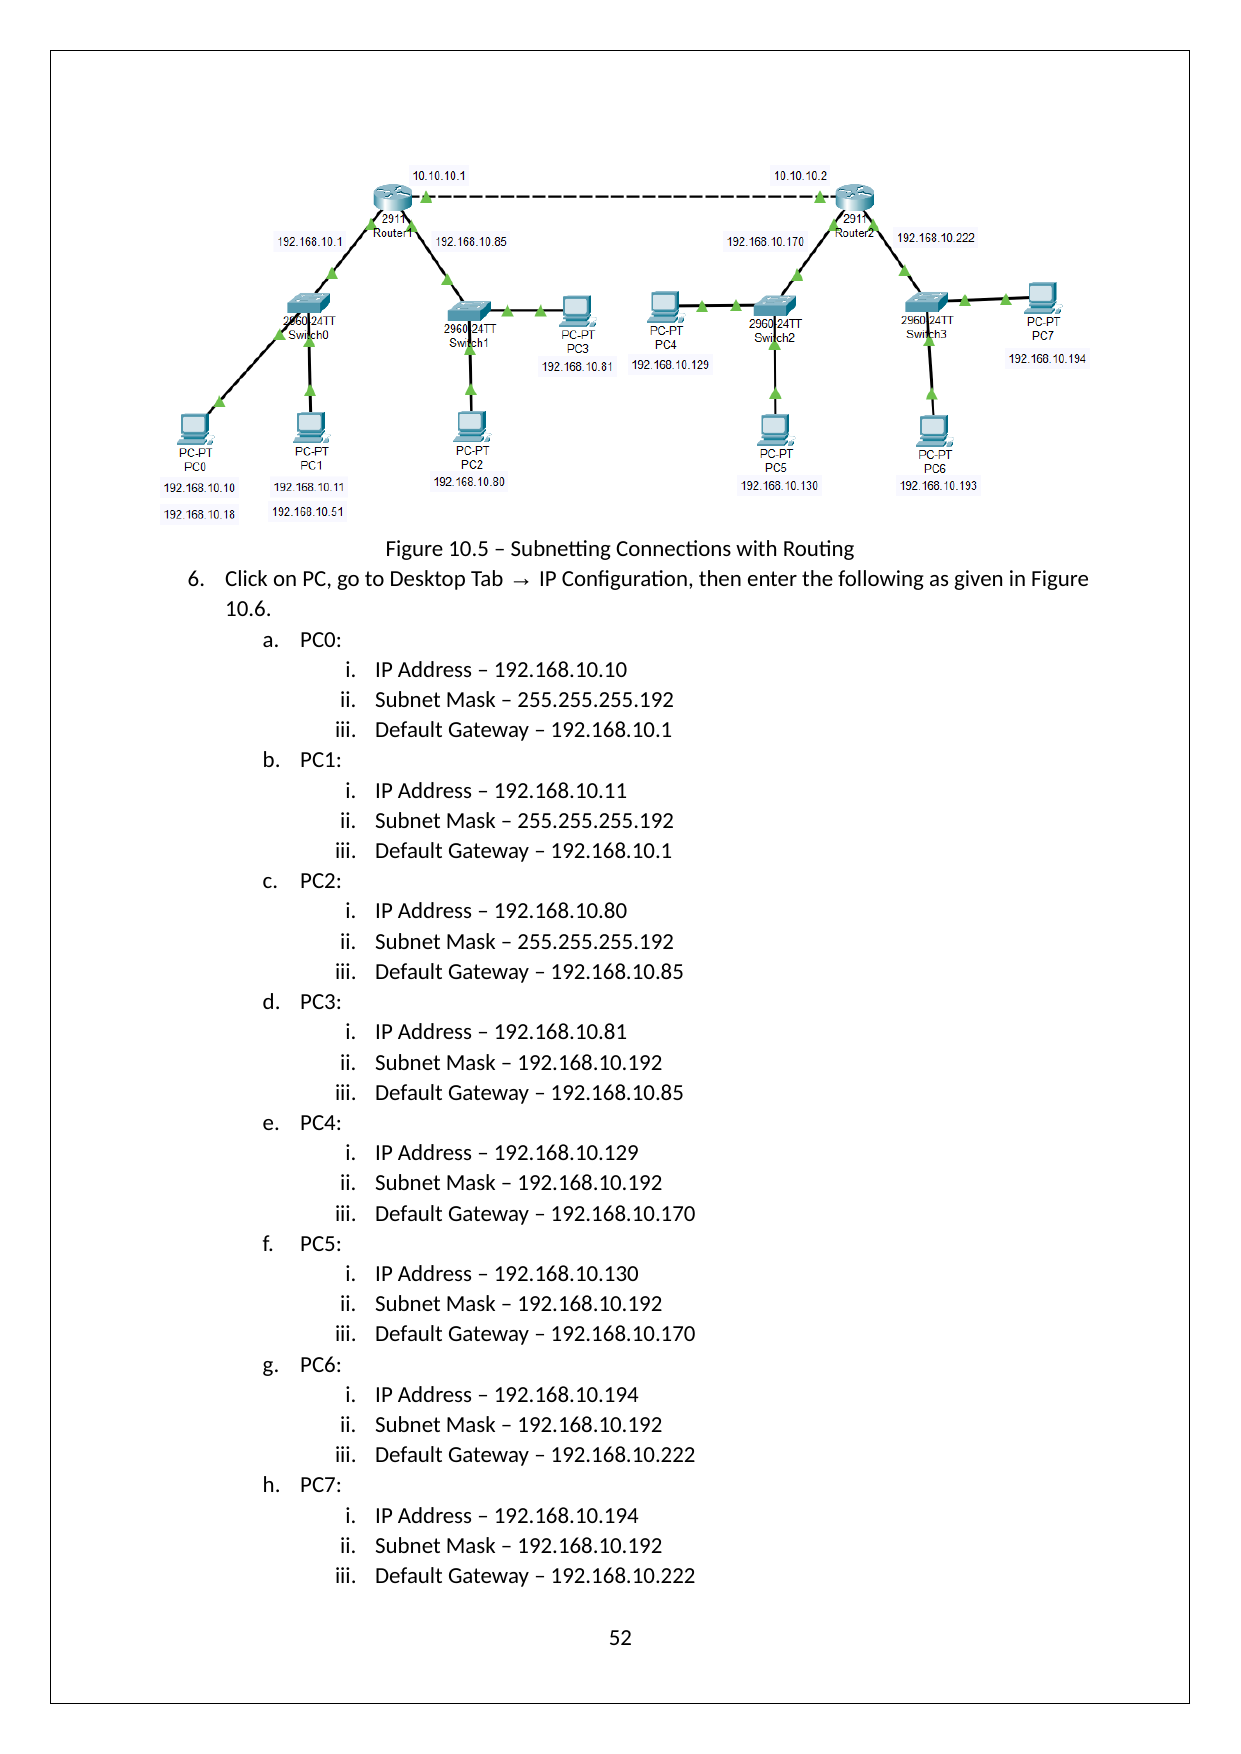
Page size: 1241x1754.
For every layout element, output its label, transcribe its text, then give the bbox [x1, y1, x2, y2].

list IP Address – 192.168.10.130 [356, 1259, 1090, 1287]
list IP Address – 192.168.10.11 [356, 776, 1090, 804]
list IP Address – 192.168.10.81 [356, 1017, 1090, 1046]
list Default Gateway – 192.168.10.222 [356, 1561, 1090, 1589]
list Subnet Mask – 255.255.255.192 [356, 806, 1090, 834]
list PC6: [262, 1350, 1090, 1378]
list Default Gateway – 192.168.10.1 [356, 715, 1090, 743]
picture [150, 150, 1091, 532]
list IP Address – 192.168.10.194 [356, 1380, 1090, 1408]
list PC4: [262, 1108, 1090, 1136]
list PC5: [262, 1229, 1090, 1257]
list PC3: [262, 987, 1090, 1015]
list PC7: [262, 1471, 1090, 1499]
list Click on PC, go to Desktop Tab IP Configuration, then enter the following as given in Figure 10.6. [187, 564, 1090, 623]
list Subnet Mask – 255.255.255.192 [356, 685, 1090, 713]
list Default Gateway – 192.168.10.170 [356, 1199, 1090, 1227]
list Default Gateway – 192.168.10.222 [356, 1440, 1090, 1468]
list Subnet Mask – 192.168.10.192 [356, 1048, 1090, 1076]
list Subnet Mask – 192.168.10.192 [356, 1531, 1090, 1559]
list PC1: [262, 746, 1090, 774]
list PC2: [262, 866, 1090, 894]
list PC0: [262, 625, 1090, 653]
text Figure 10.5 – Subnetting Connections with Routing [150, 534, 1090, 562]
list Subnet Mask – 255.255.255.192 [356, 927, 1090, 955]
list Default Gateway – 192.168.10.85 [356, 957, 1090, 985]
list Default Gateway – 192.168.10.170 [356, 1319, 1090, 1348]
list IP Address – 192.168.10.129 [356, 1138, 1090, 1166]
list IP Address – 192.168.10.10 [356, 655, 1090, 683]
list Subnet Mask – 192.168.10.192 [356, 1289, 1090, 1317]
list Subnet Mask – 192.168.10.192 [356, 1168, 1090, 1197]
list Default Gateway – 192.168.10.1 [356, 836, 1090, 864]
list Default Gateway – 192.168.10.85 [356, 1078, 1090, 1106]
list IP Address – 192.168.10.80 [356, 897, 1090, 925]
list Subnet Mask – 192.168.10.192 [356, 1410, 1090, 1438]
list IP Address – 192.168.10.194 [356, 1501, 1090, 1529]
